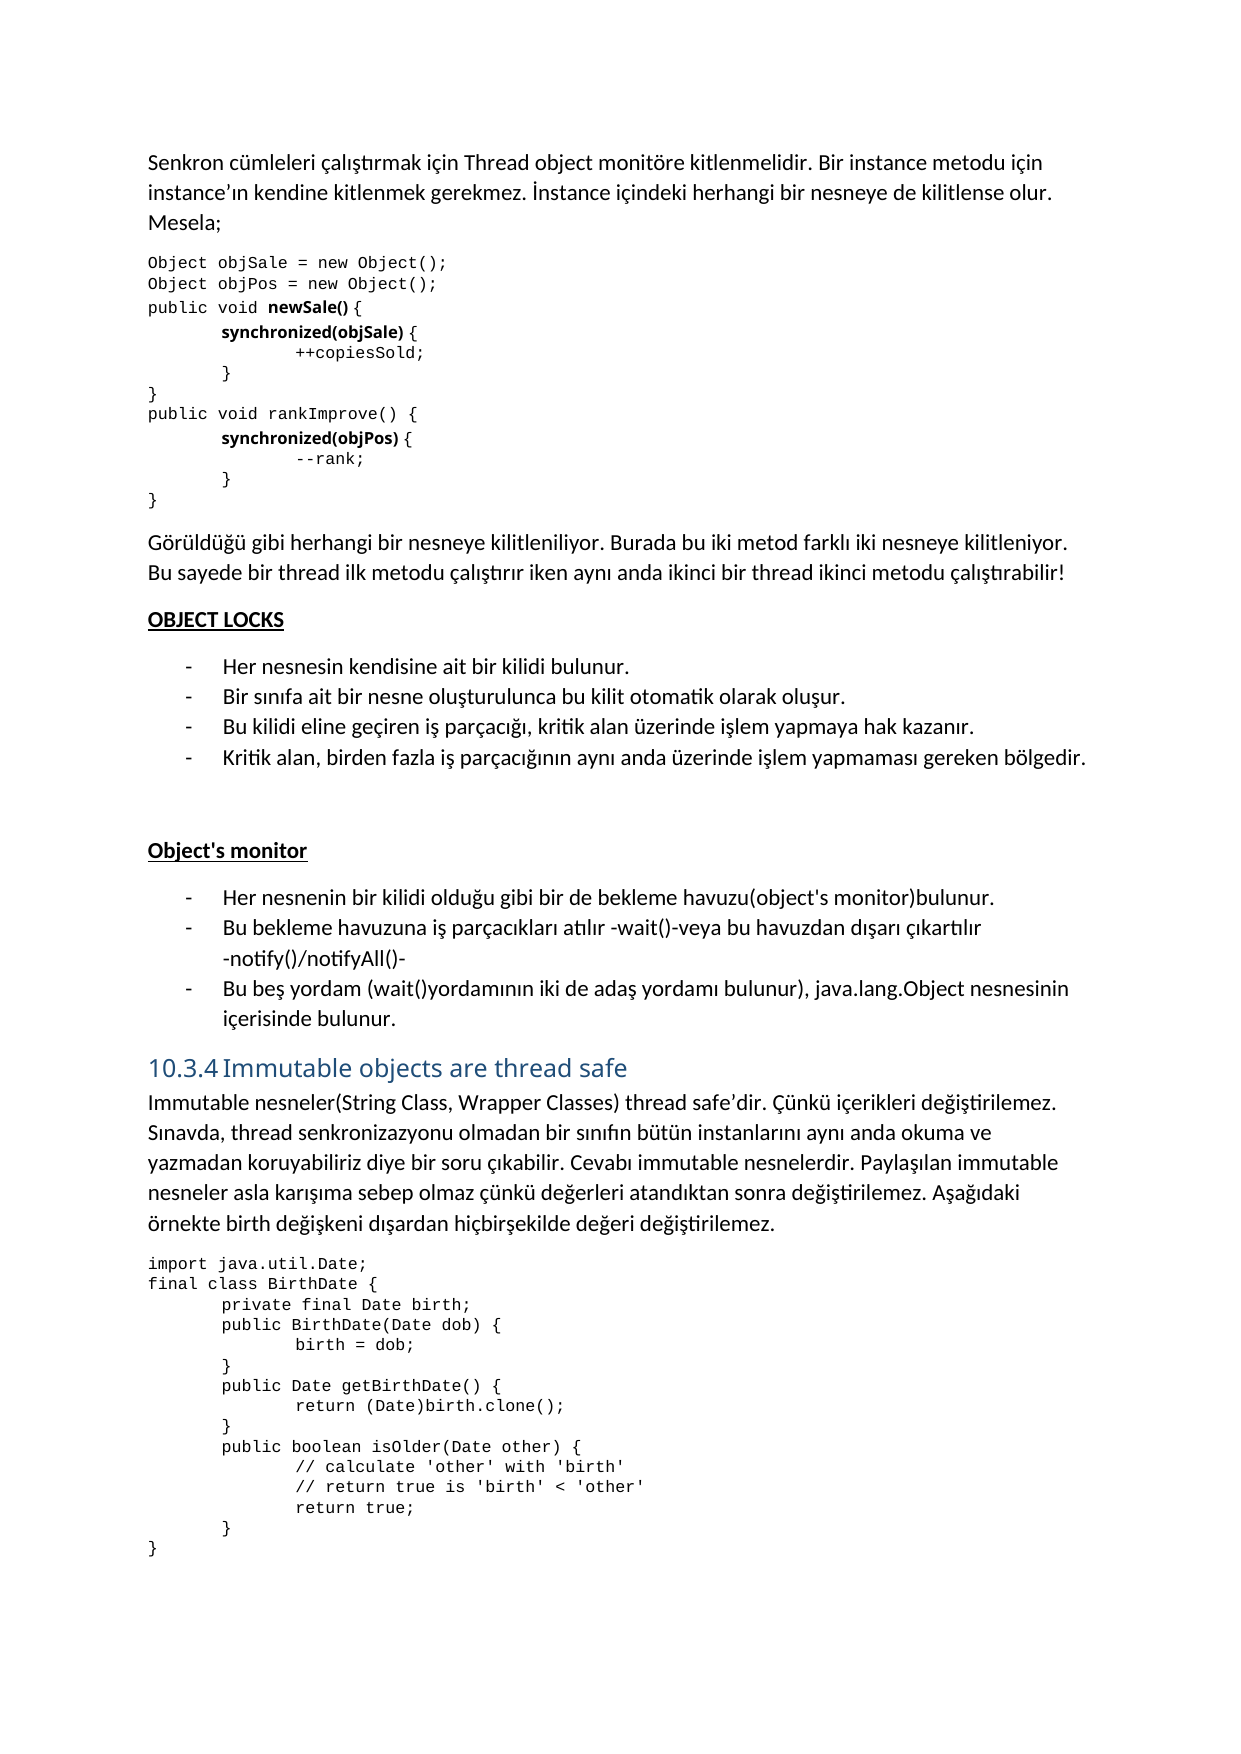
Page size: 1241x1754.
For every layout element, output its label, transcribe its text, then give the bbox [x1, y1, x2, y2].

text Görüldüğü gibi herhangi bir nesneye kilitleniliyor. Burada bu iki metod farklı iki nesneye kilitleniyor. Bu sayede bir thread ilk metodu çalıştırır iken aynı anda ikinci bir thread ikinci metodu çalıştırabilir! [148, 528, 1093, 586]
text Senkron cümleleri çalıştırmak için Thread object monitöre kitlenmelidir. Bir instance metodu için instance’ın kendine kitlenmek gerekmez. İnstance içindeki herhangi bir nesneye de kilitlense olur. Mesela; [148, 148, 1093, 236]
list Bu beş yordam (wait()yordamının iki de adaş yordamı bulunur), java.lang.Object nesnesinin içerisinde bulunur. [185, 974, 1093, 1032]
text OBJECT LOCKS [148, 605, 1093, 633]
text import java.util.Date; final class BirthDate { private final Date birth; public BirthDate(Date dob) { birth = dob; } public Date getBirthDate() { return (Date)birth.clone(); } public boolean isOlder(Date other) { // calculate 'other' with 'birth' // return true is 'birth' < 'other' return true; } } [148, 1256, 1093, 1559]
text Object's monitor [148, 836, 1093, 864]
text Object objSale = new Object(); Object objPos = new Object(); public void newSale() { synchronized(objSale) { ++copiesSold; } } public void rankImprove() { synchronized(objPos) { --rank; } } [148, 255, 1093, 510]
list Her nesnenin bir kilidi olduğu gibi bir de bekleme havuzu(object's monitor)bulunur. [185, 883, 1093, 911]
list Bu bekleme havuzuna iş parçacıkları atılır -wait()-veya bu havuzdan dışarı çıkartılır -notify()/notifyAll()- [185, 913, 1093, 972]
list Kritik alan, birden fazla iş parçacığının aynı anda üzerinde işlem yapmaması gereken bölgedir. [185, 743, 1093, 771]
subtitle Immutable objects are thread safe [148, 1051, 1093, 1085]
text Immutable nesneler(String Class, Wrapper Classes) thread safe’dir. Çünkü içerikleri değiştirilemez. Sınavda, thread senkronizazyonu olmadan bir sınıfın bütün instanlarını aynı anda okuma ve yazmadan koruyabiliriz diye bir soru çıkabilir. Cevabı immutable nesnelerdir. Paylaşılan immutable nesneler asla karışıma sebep olmaz çünkü değerleri atandıktan sonra değiştirilemez. Aşağıdaki örnekte birth değişkeni dışardan hiçbirşekilde değeri değiştirilemez. [148, 1088, 1093, 1237]
list Bir sınıfa ait bir nesne oluşturulunca bu kilit otomatik olarak oluşur. [185, 682, 1093, 710]
list Her nesnesin kendisine ait bir kilidi bulunur. [185, 652, 1093, 680]
list Bu kilidi eline geçiren iş parçacığı, kritik alan üzerinde işlem yapmaya hak kazanır. [185, 712, 1093, 741]
